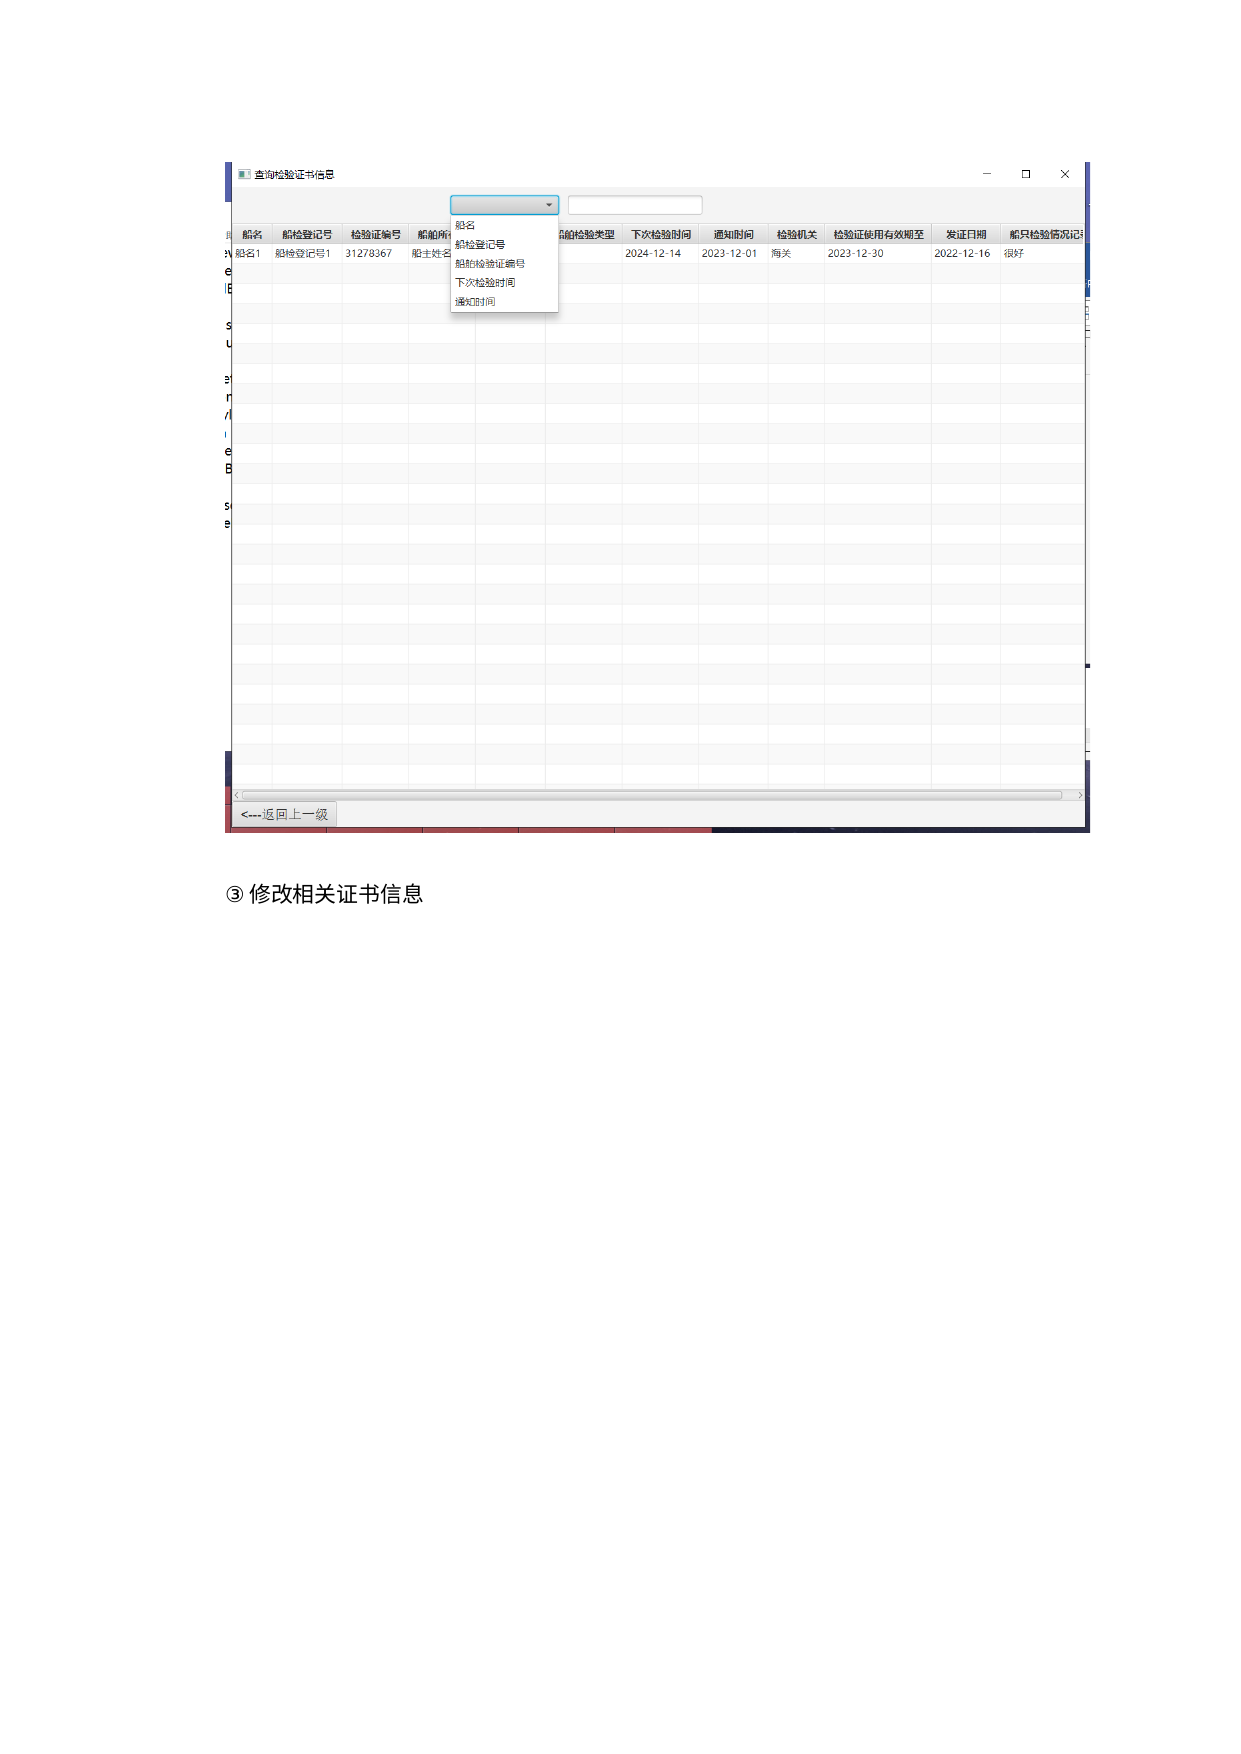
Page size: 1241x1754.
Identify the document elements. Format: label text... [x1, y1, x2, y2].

picture [225, 162, 1091, 833]
list ①增加，这里保证“船名”和“船检登记号”唯一 ②查询 进行相关选择的模糊查询 ③修改信息，这里保证“船名”和“船检登记号”唯一 ④删除操作 ⑤查询到相关证书即将到期的相关信息 ③船只检验证书资料管理模块 1.增加操作 ②查询相关证书 ③修改相关证书信息 ④删除操作 ⑤查看即将到期的证书 ④船只安检证书资料管理模块 1.增 2.查询 ③修改 [225, 833, 1053, 909]
